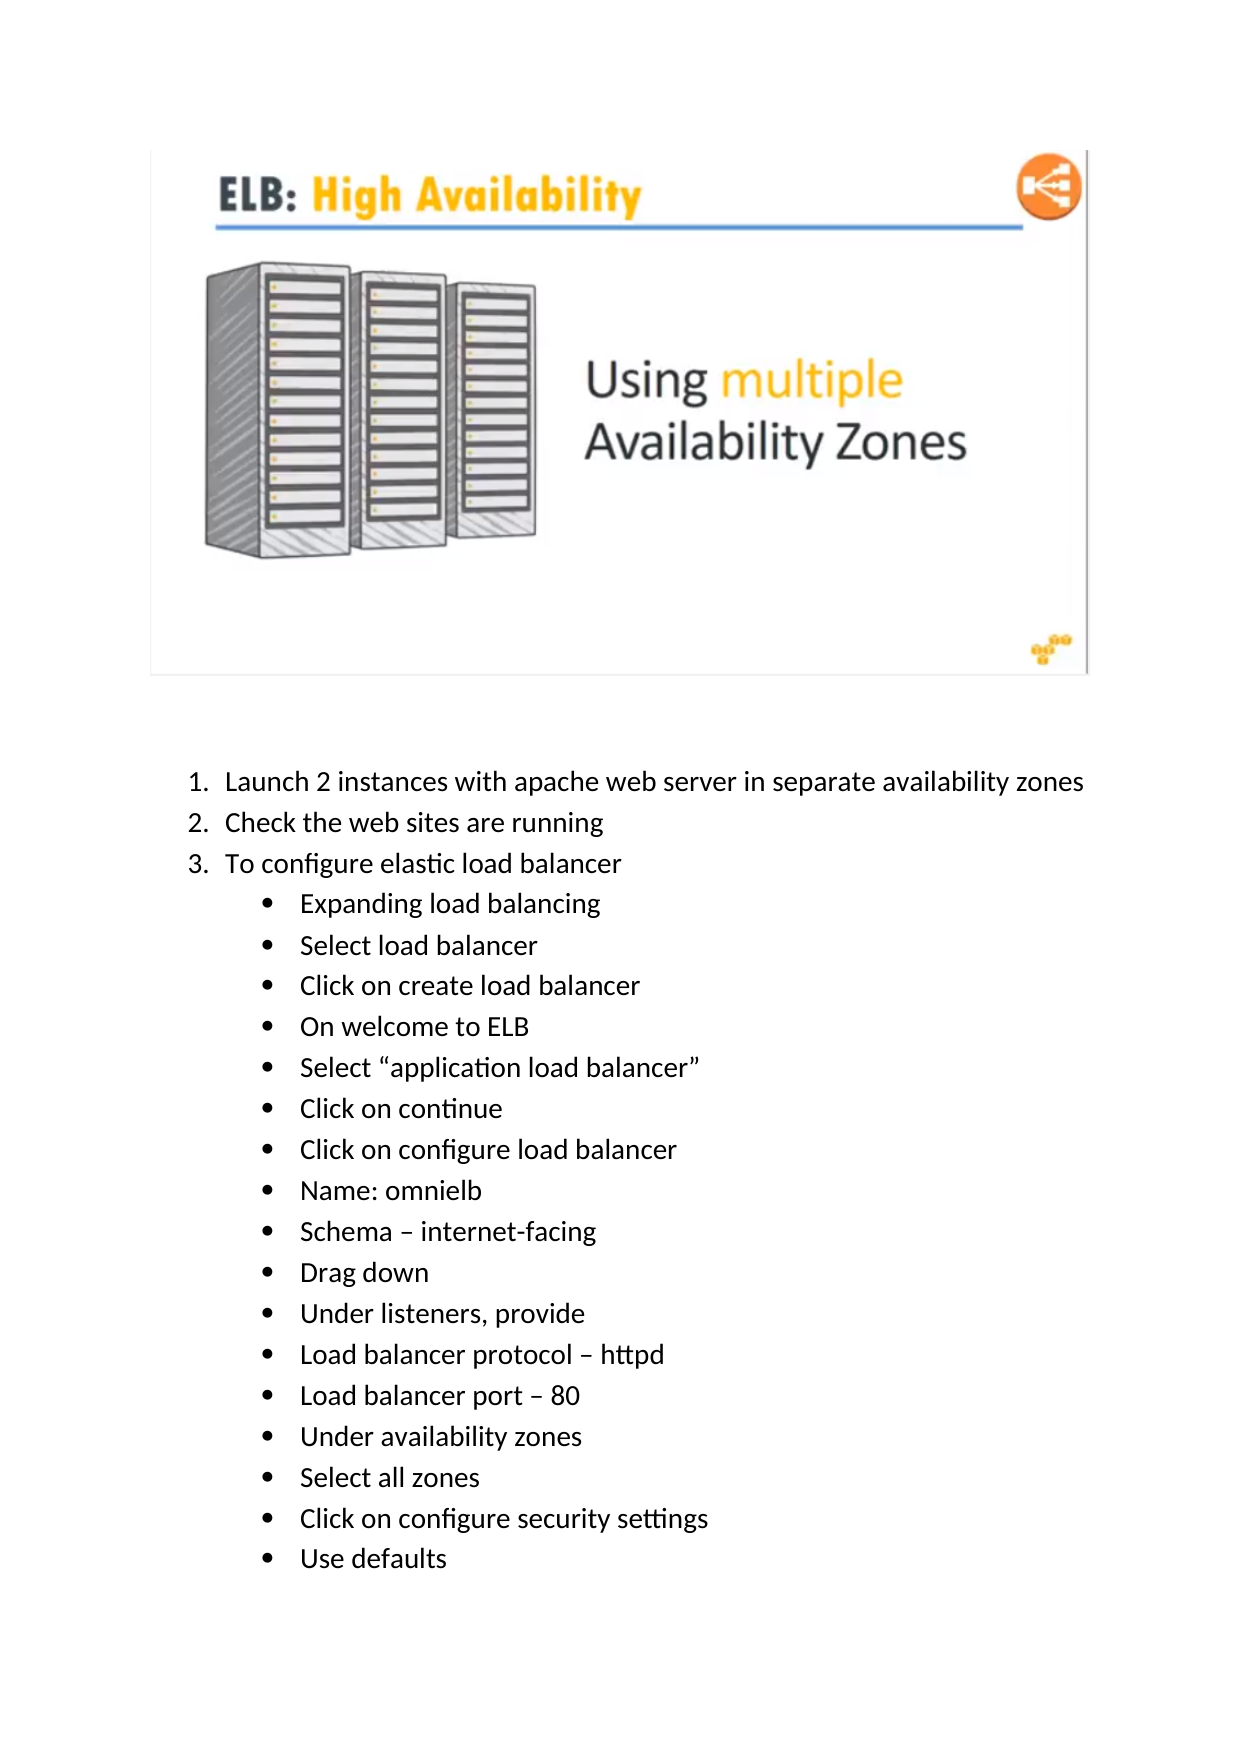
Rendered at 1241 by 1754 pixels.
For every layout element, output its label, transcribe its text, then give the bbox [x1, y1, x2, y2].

list Name: omnielb [262, 1172, 1090, 1208]
list On welcome to ELB [262, 1008, 1090, 1044]
list Load balancer port – 80 [262, 1377, 1090, 1412]
list Expanding load balancing [262, 886, 1090, 921]
picture [150, 150, 1091, 676]
list Drag down [262, 1254, 1090, 1290]
list To configure elastic load balancer [187, 845, 1090, 880]
list Under availability zones [262, 1418, 1090, 1453]
list Launch 2 instances with apache web server in separate availability zones [187, 763, 1090, 798]
list Schema – internet-facing [262, 1213, 1090, 1249]
list Click on configure load balancer [262, 1131, 1090, 1167]
list Select “application load balancer” [262, 1049, 1090, 1085]
list Use defaults [262, 1541, 1090, 1576]
list Click on configure security settings [262, 1500, 1090, 1535]
list Click on create load balancer [262, 967, 1090, 1003]
list Click on continue [262, 1090, 1090, 1126]
list Check the web sites are running [187, 804, 1090, 839]
list Select load balancer [262, 927, 1090, 962]
list Load balancer protocol – httpd [262, 1336, 1090, 1372]
list Under listeners, provide [262, 1295, 1090, 1331]
list Select all zones [262, 1459, 1090, 1494]
